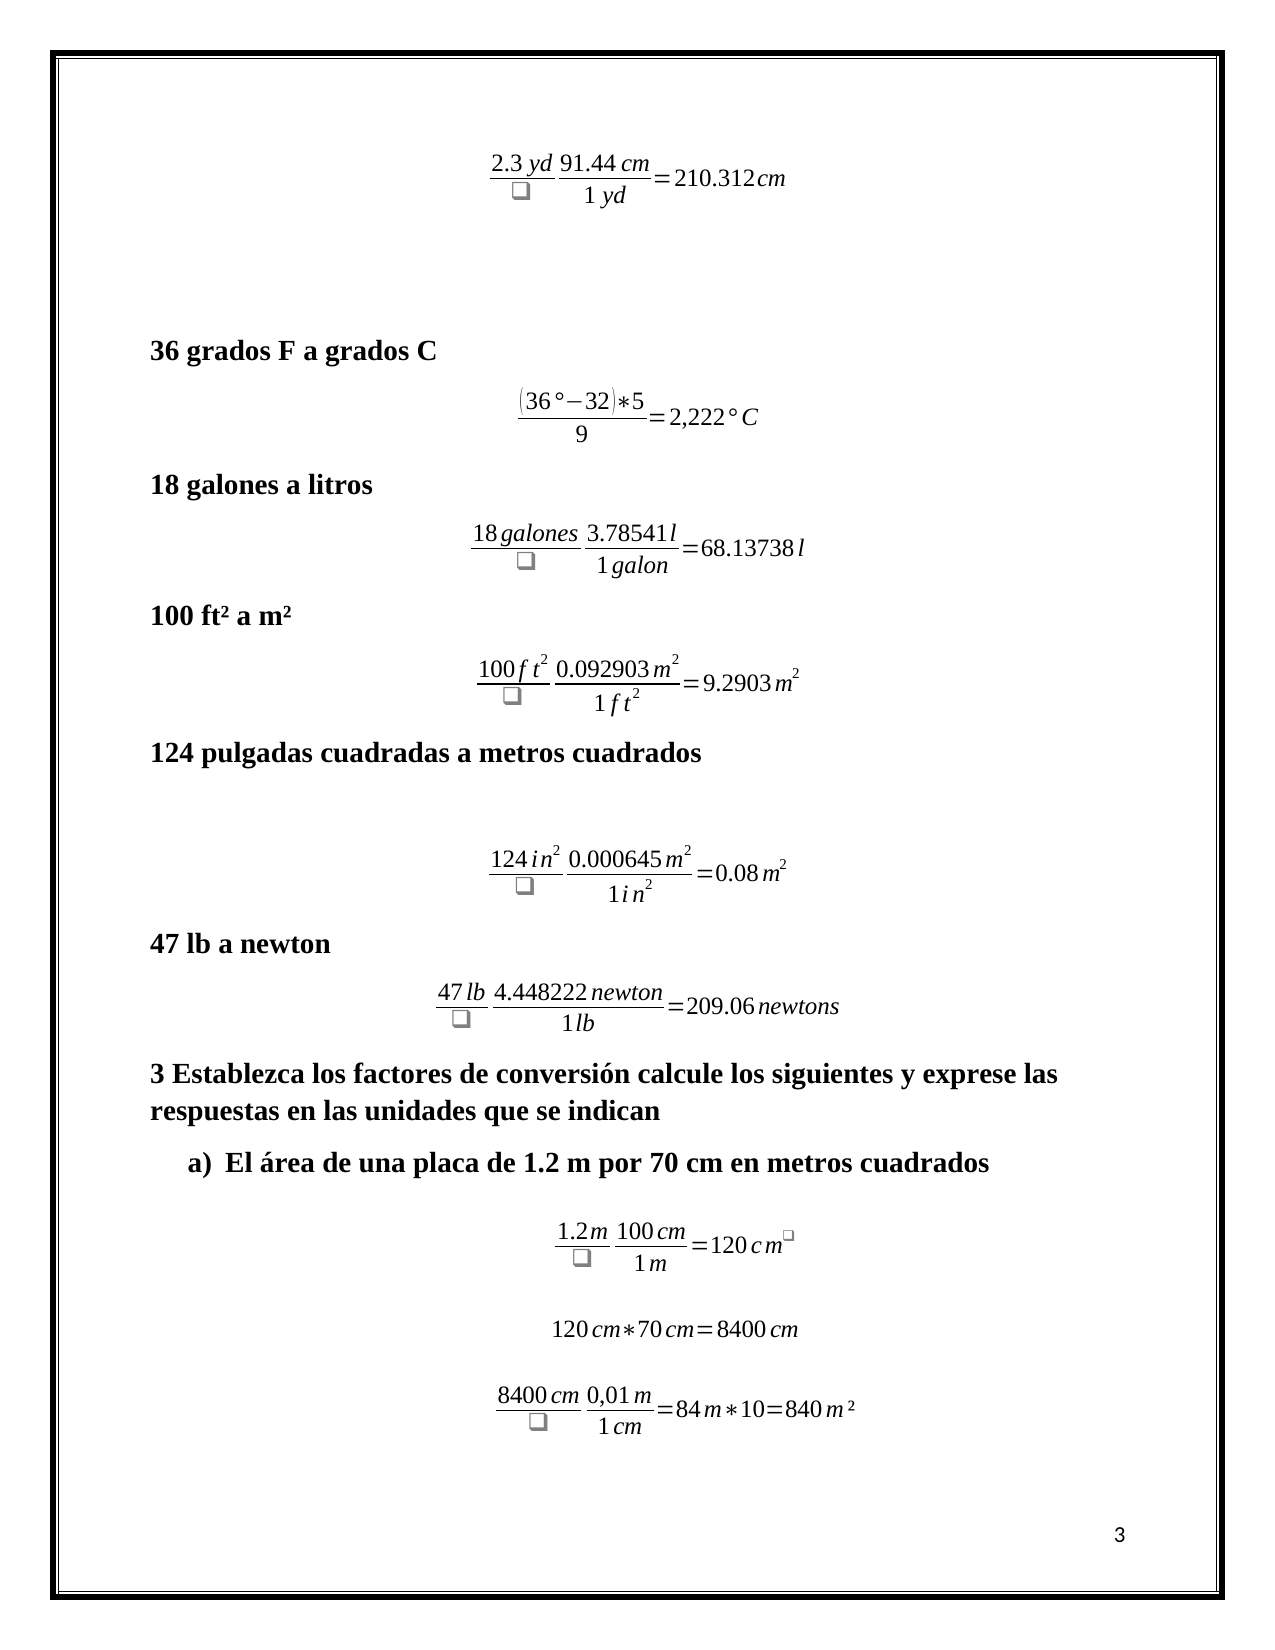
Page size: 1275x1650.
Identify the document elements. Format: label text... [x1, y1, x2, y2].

text 47 lb a newton [150, 926, 1125, 959]
text 3 Establezca los factores de conversión calcule los siguientes y exprese las respuestas en las unidades que se indican [150, 1057, 1125, 1126]
text 36 grados F a grados C [150, 333, 1125, 367]
text 124 pulgadas cuadradas a metros cuadrados [150, 735, 1125, 769]
text 100 ft² a m² [150, 598, 1125, 631]
text 18 galones a litros [150, 467, 1125, 501]
list El área de una placa de 1.2 m por 70 cm en metros cuadrados [187, 1146, 1125, 1179]
